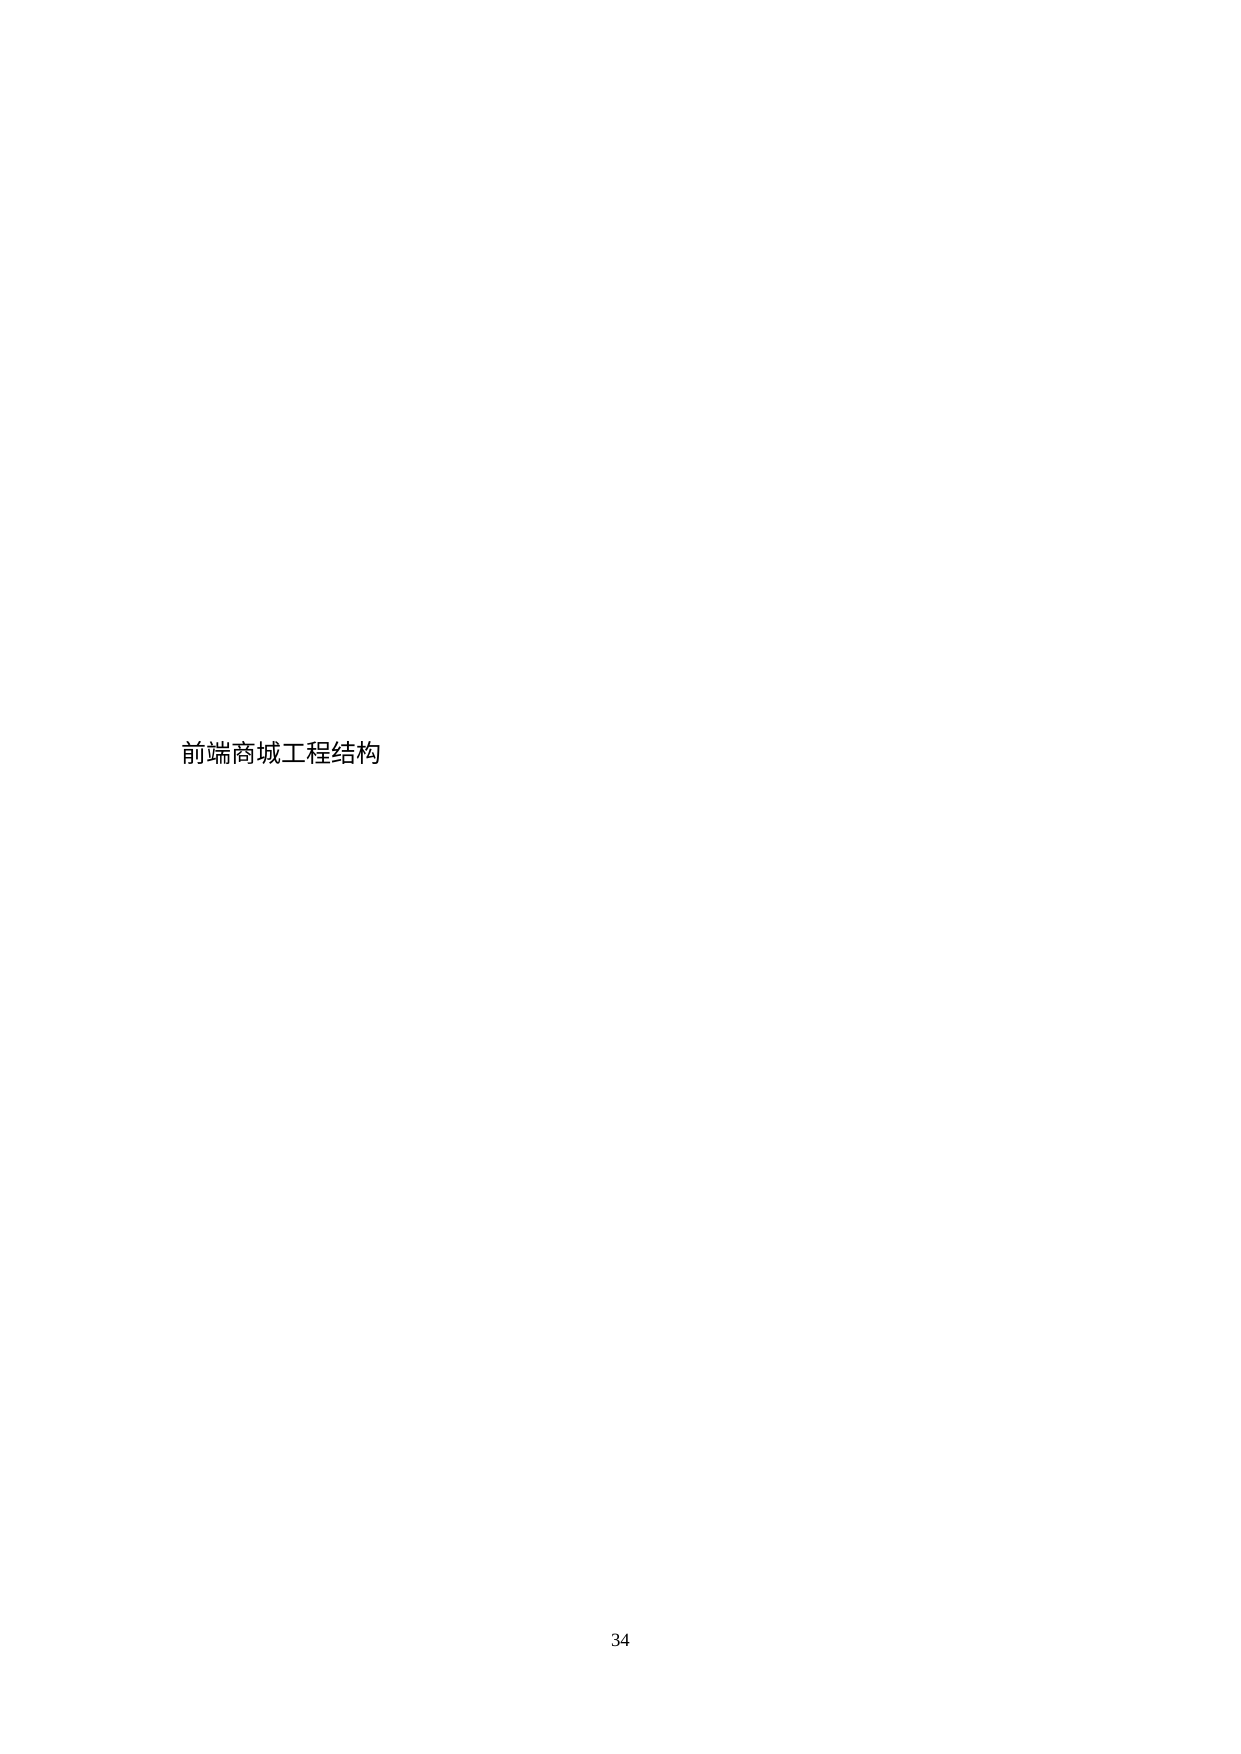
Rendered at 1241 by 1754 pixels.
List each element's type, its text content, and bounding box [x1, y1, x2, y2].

text 前端商城工程结构 [181, 719, 1098, 784]
